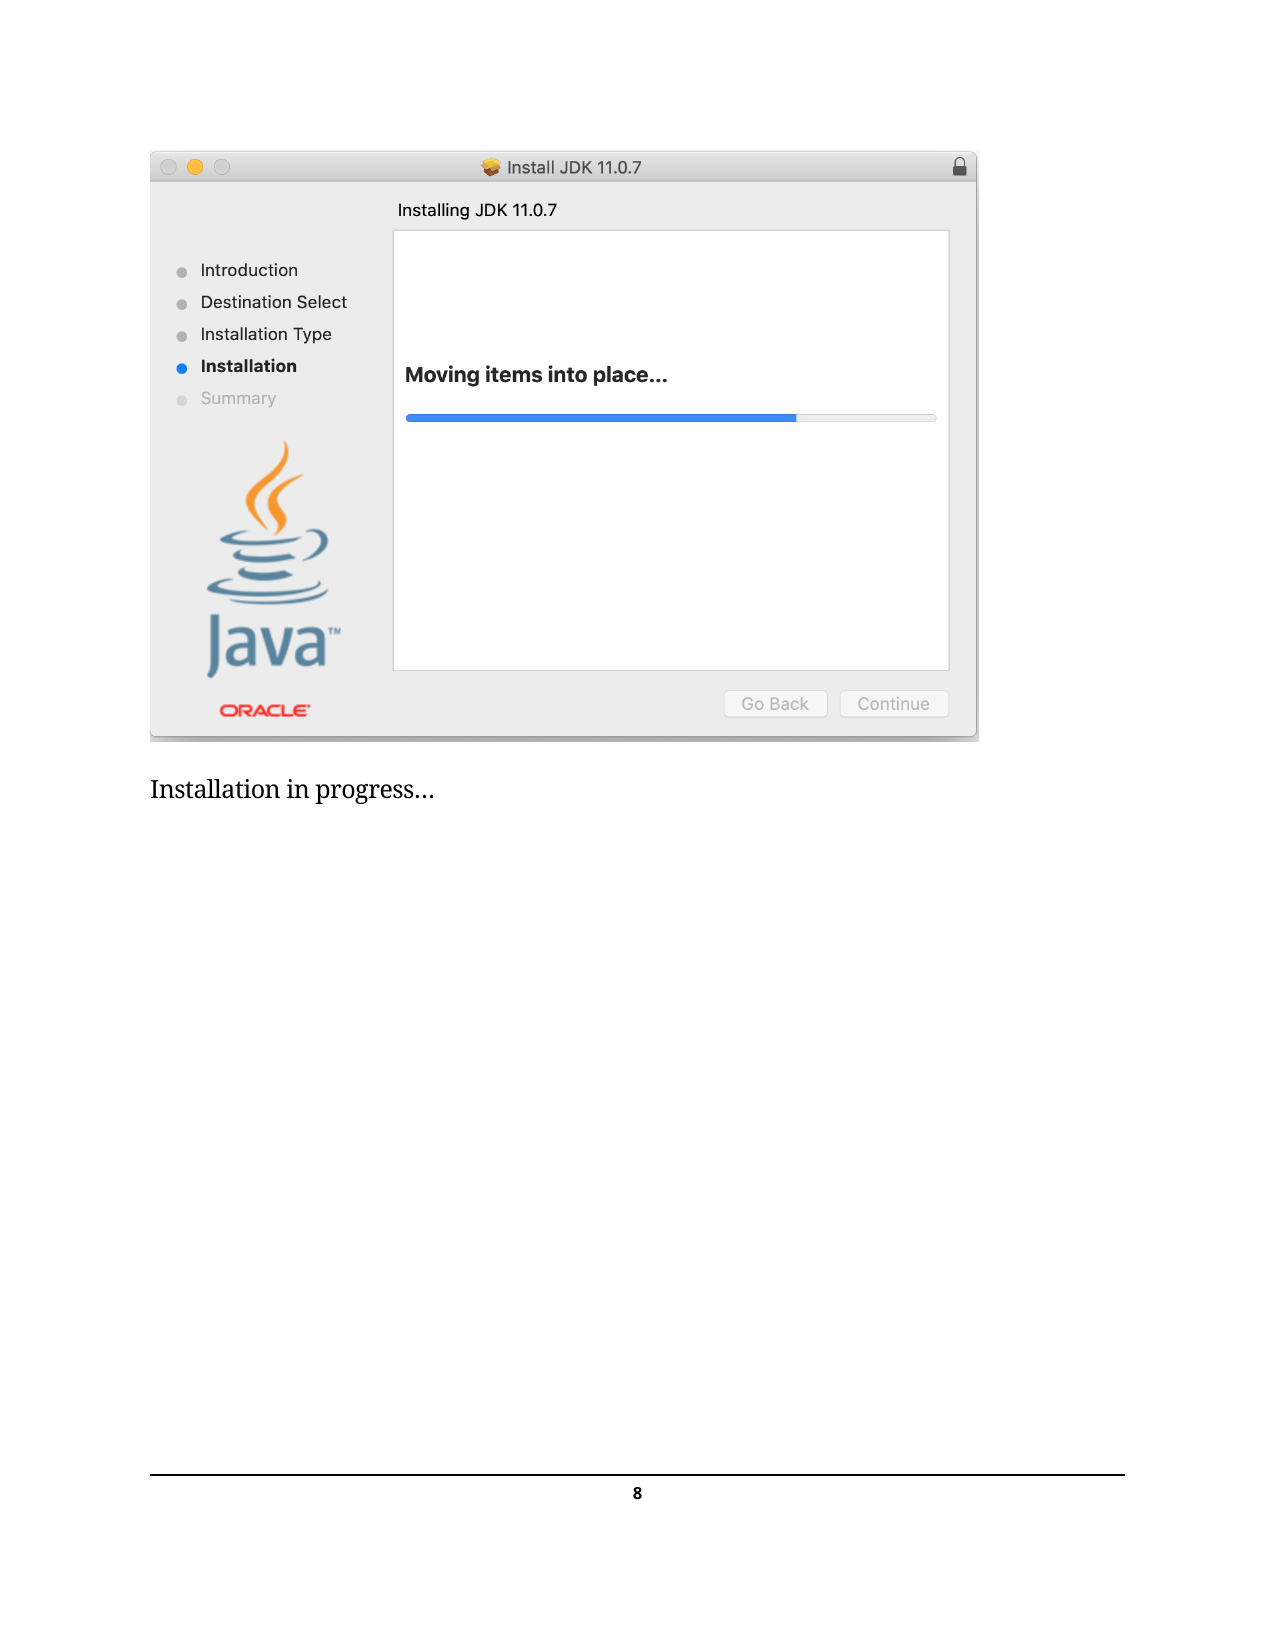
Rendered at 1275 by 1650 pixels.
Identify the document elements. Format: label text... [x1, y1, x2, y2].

text Installation in progress… [150, 772, 1125, 806]
picture [150, 150, 980, 742]
